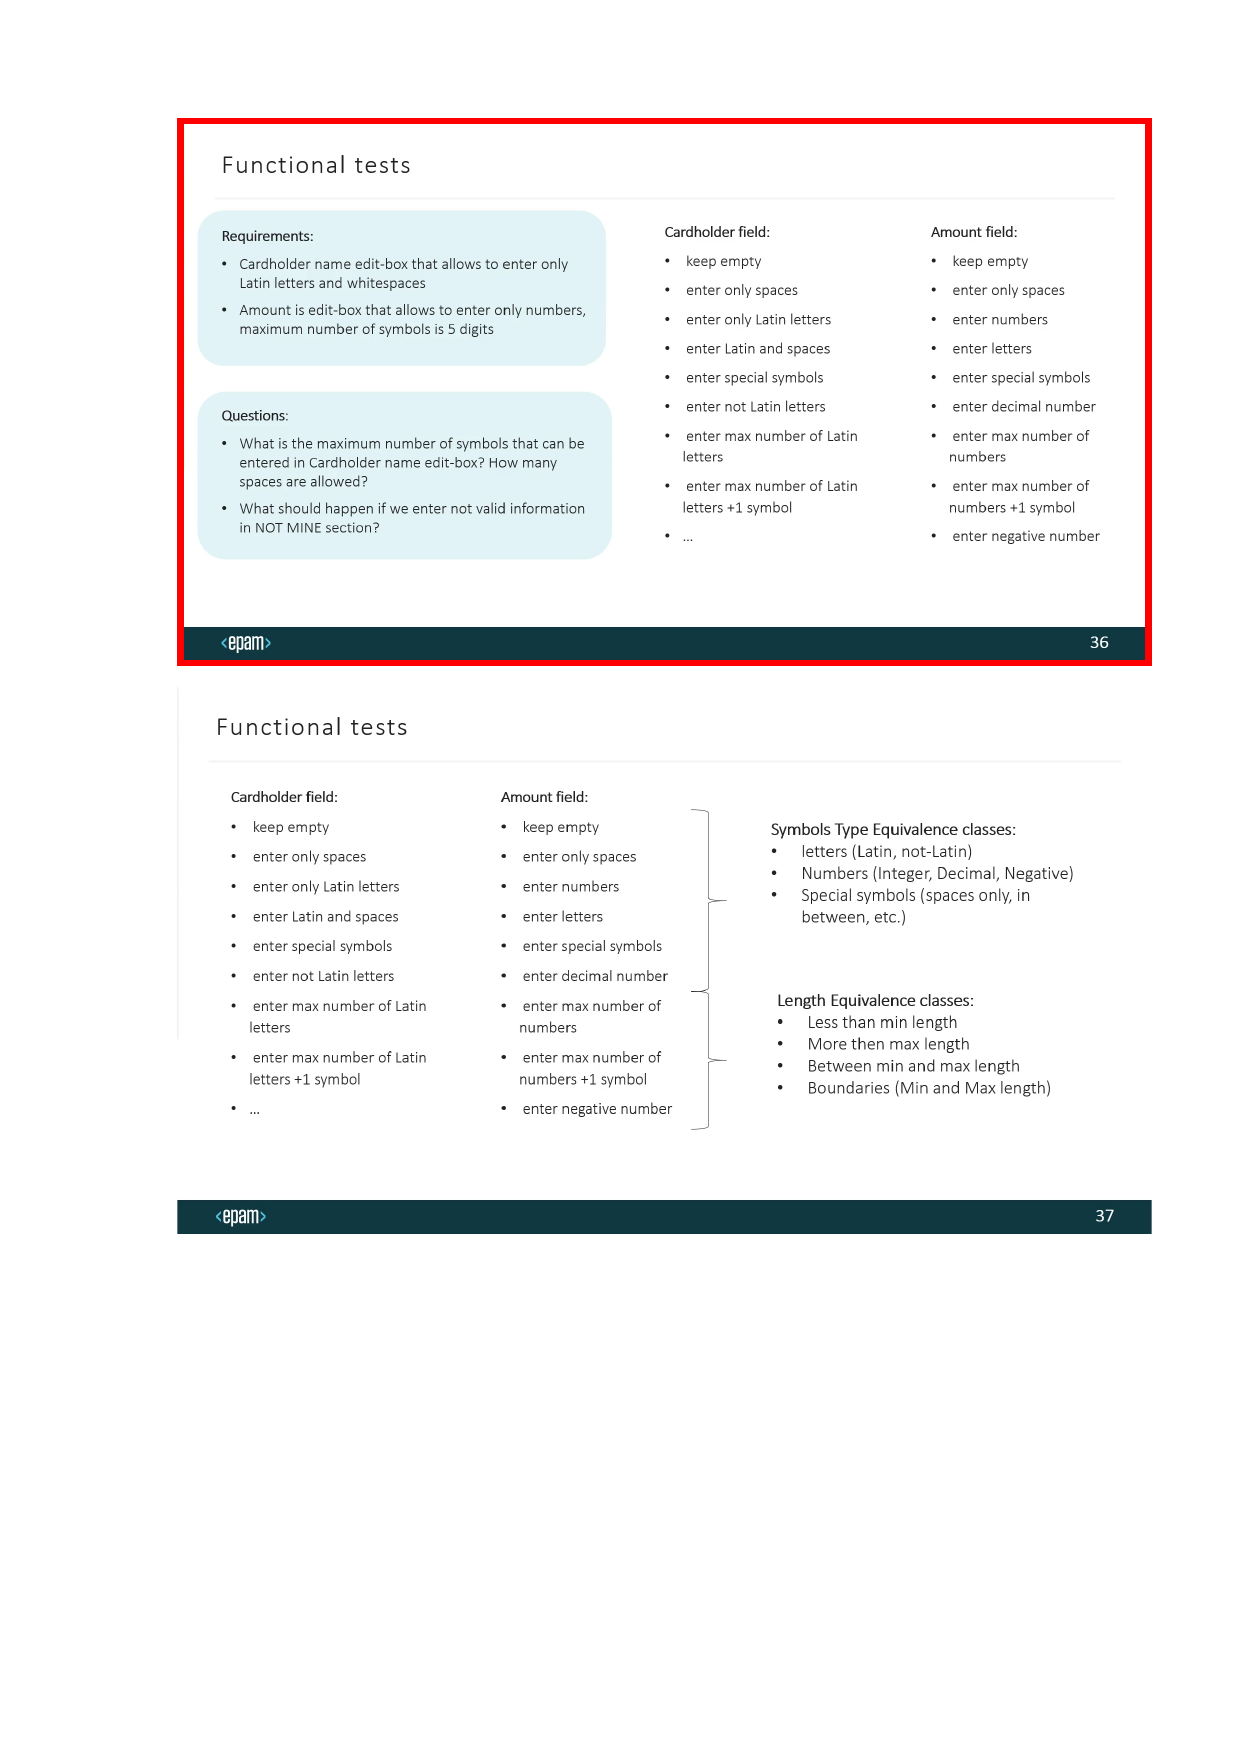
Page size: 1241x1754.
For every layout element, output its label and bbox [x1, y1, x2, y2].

picture [184, 124, 1145, 660]
picture [177, 685, 1152, 1234]
